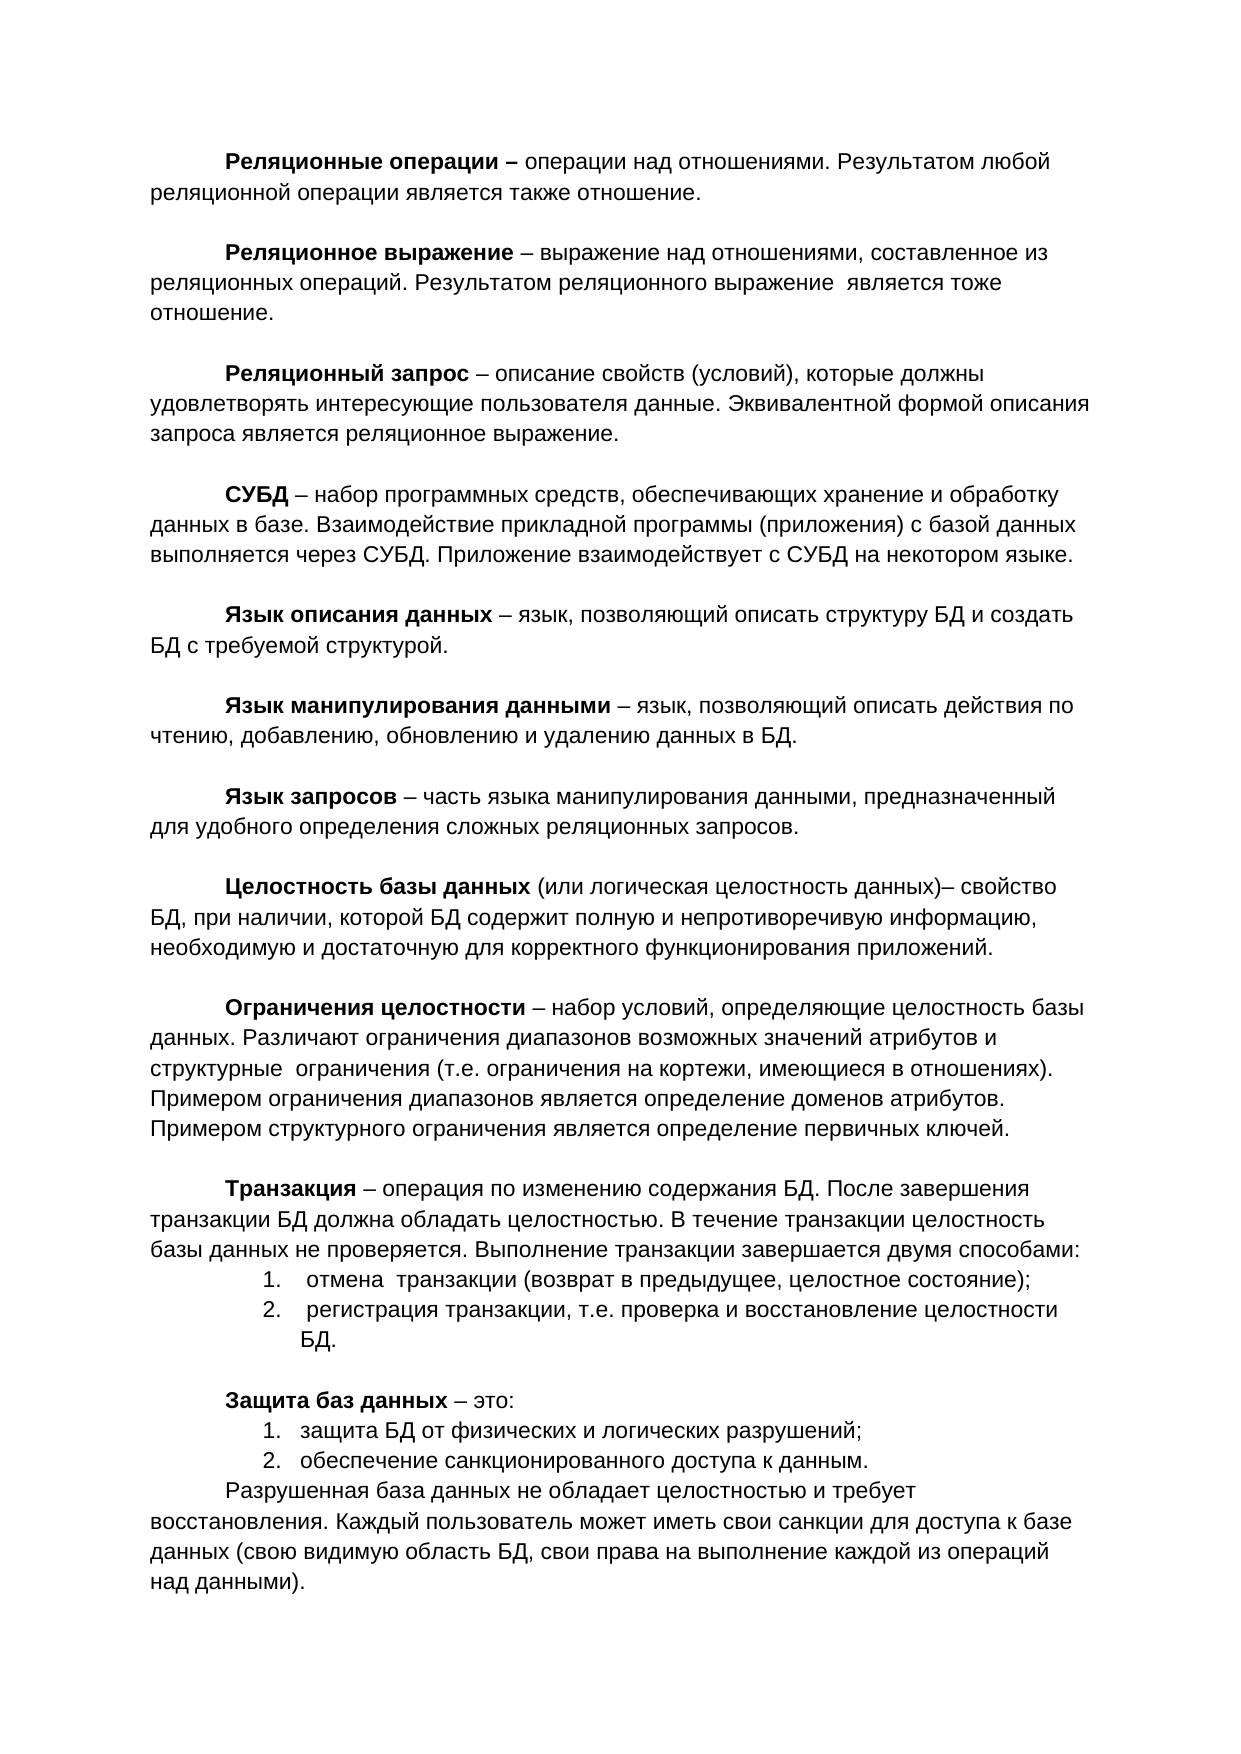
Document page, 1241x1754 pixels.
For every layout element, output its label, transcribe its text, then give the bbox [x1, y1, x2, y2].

list защита БД от физических и логических разрушений; [262, 1417, 1090, 1443]
text Реляционный запрос – описание свойств (условий), которые должны удовлетворять интересующие пользователя данные. Эквивалентной формой описания запроса является реляционное выражение. [150, 360, 1090, 446]
text Язык манипулирования данными – язык, позволяющий описать действия по чтению, добавлению, обновлению и удалению данных в БД. [150, 692, 1090, 748]
list обеспечение санкционированного доступа к данным. [262, 1447, 1090, 1473]
text Язык описания данных – язык, позволяющий описать структуру БД и создать БД с требуемой структурой. [150, 601, 1090, 658]
text Язык запросов – часть языка манипулирования данными, предназначенный для удобного определения сложных реляционных запросов. [150, 783, 1090, 839]
text Ограничения целостности – набор условий, определяющие целостность базы данных. Различают ограничения диапазонов возможных значений атрибутов и структурные ограничения (т.е. ограничения на кортежи, имеющиеся в отношениях). Примером ограничения диапазонов является определение доменов атрибутов. Примером структурного ограничения является определение первичных ключей. [150, 994, 1090, 1141]
text Разрушенная база данных не обладает целостностью и требует восстановления. Каждый пользователь может иметь свои санкции для доступа к базе данных (свою видимую область БД, свои права на выполнение каждой из операций над данными). [150, 1477, 1090, 1594]
text Защита баз данных – это: [150, 1387, 1090, 1413]
text Транзакция – операция по изменению содержания БД. После завершения транзакции БД должна обладать целостностью. В течение транзакции целостность базы данных не проверяется. Выполнение транзакции завершается двумя способами: [150, 1175, 1090, 1262]
text Реляционные операции – операции над отношениями. Результатом любой реляционной операции является также отношение. [150, 148, 1090, 205]
text Целостность базы данных (или логическая целостность данных)– свойство БД, при наличии, которой БД содержит полную и непротиворечивую информацию, необходимую и достаточную для корректного функционирования приложений. [150, 873, 1090, 960]
text Реляционное выражение – выражение над отношениями, составленное из реляционных операций. Результатом реляционного выражение является тоже отношение. [150, 239, 1090, 326]
list отмена транзакции (возврат в предыдущее, целостное состояние); [262, 1266, 1090, 1292]
list регистрация транзакции, т.е. проверка и восстановление целостности БД. [262, 1296, 1090, 1353]
text СУБД – набор программных средств, обеспечивающих хранение и обработку данных в базе. Взаимодействие прикладной программы (приложения) с базой данных выполняется через СУБД. Приложение взаимодействует с СУБД на некотором языке. [150, 481, 1090, 567]
